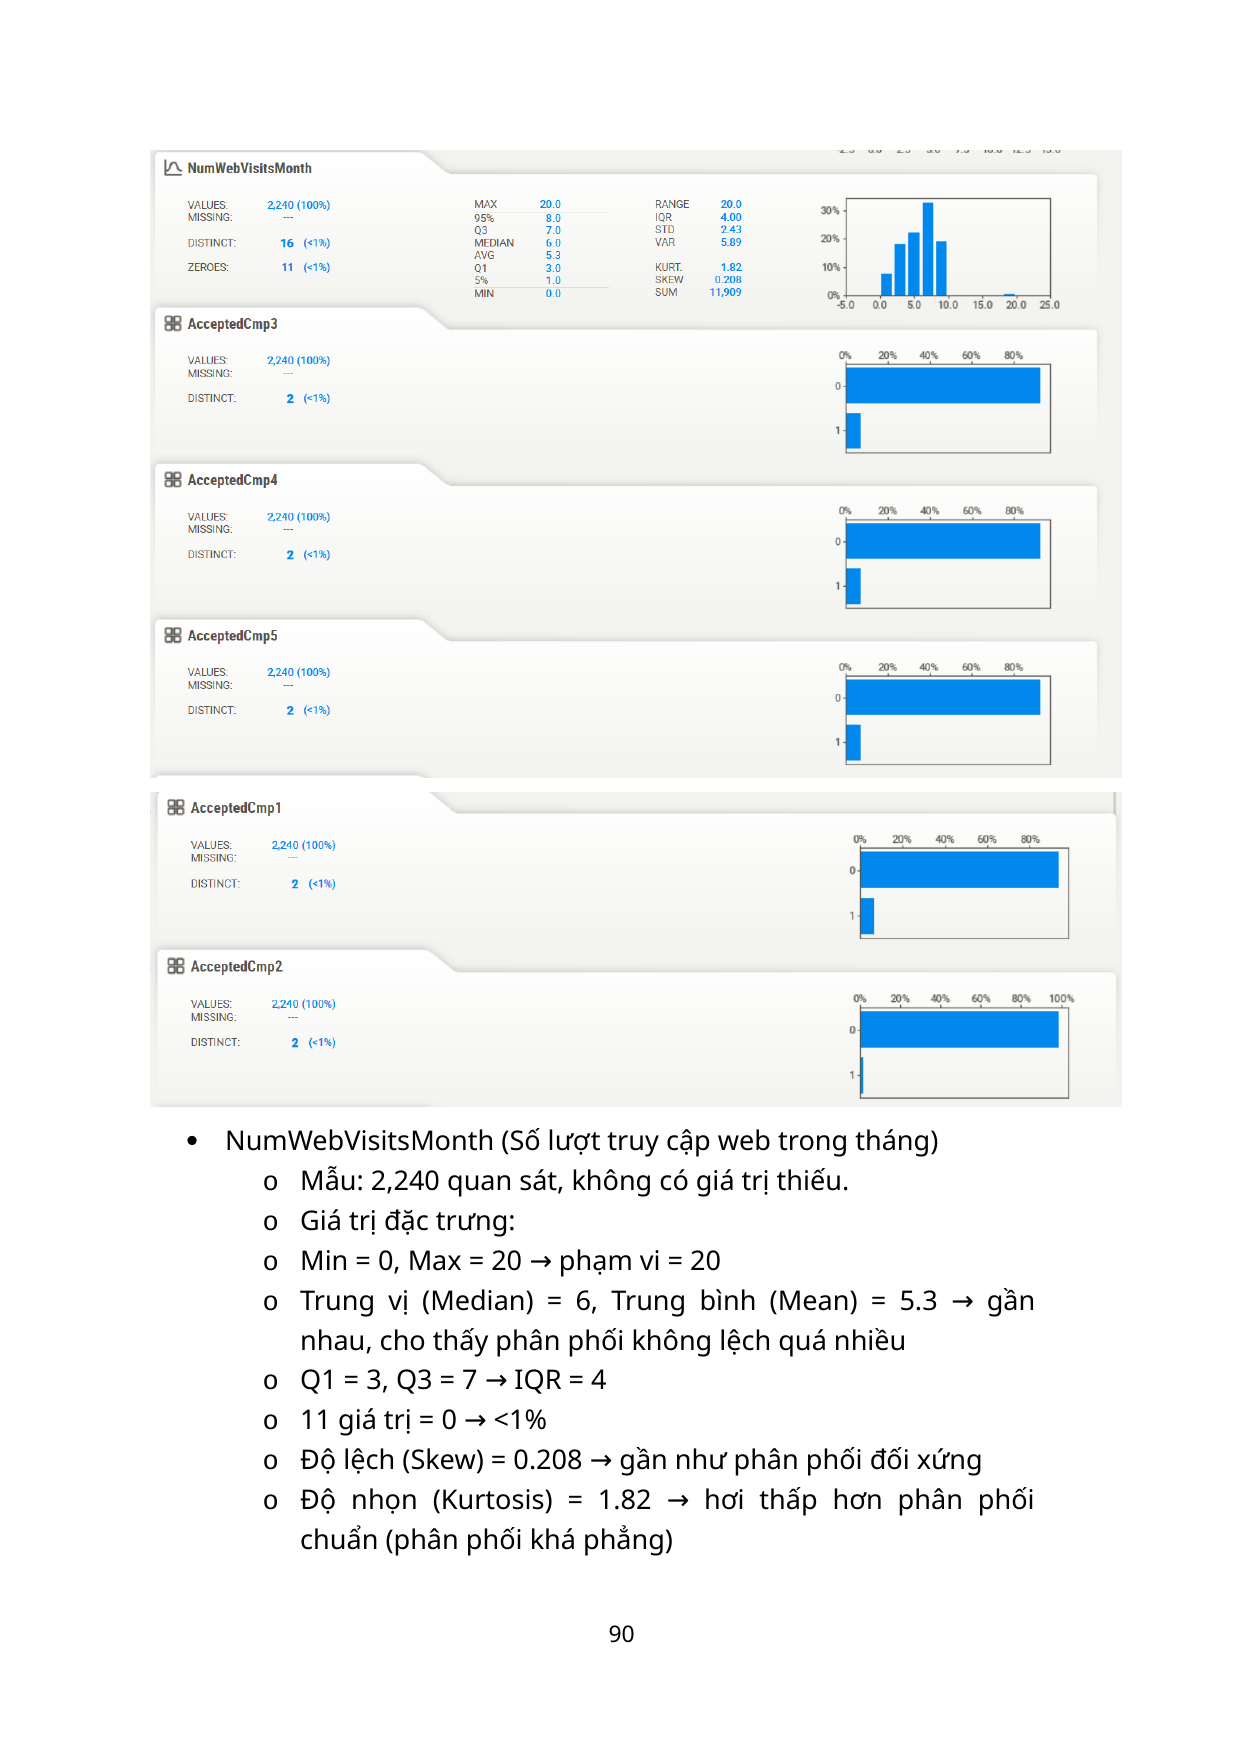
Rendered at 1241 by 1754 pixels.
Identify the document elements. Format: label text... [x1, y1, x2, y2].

picture [150, 150, 1123, 778]
list Giá trị đặc trưng: [262, 1201, 1036, 1238]
list Trung vị (Median) = 6, Trung bình (Mean) = 5.3 → gần nhau, cho thấy phân phối không lệch quá nhiều [262, 1281, 1036, 1358]
list Độ lệch (Skew) = 0.208 → gần như phân phối đối xứng [262, 1441, 1036, 1478]
list NumWebVisitsMonth (Số lượt truy cập web trong tháng) [187, 1121, 1036, 1158]
list Độ nhọn (Kurtosis) = 1.82 → hơi thấp hơn phân phối chuẩn (phân phối khá phẳng) [262, 1481, 1036, 1558]
picture [150, 792, 1123, 1107]
list Mẫu: 2,240 quan sát, không có giá trị thiếu. [262, 1161, 1036, 1198]
list 11 giá trị = 0 → <1% [262, 1401, 1036, 1438]
list Min = 0, Max = 20 → phạm vi = 20 [262, 1241, 1036, 1278]
list Q1 = 3, Q3 = 7 → IQR = 4 [262, 1361, 1036, 1398]
